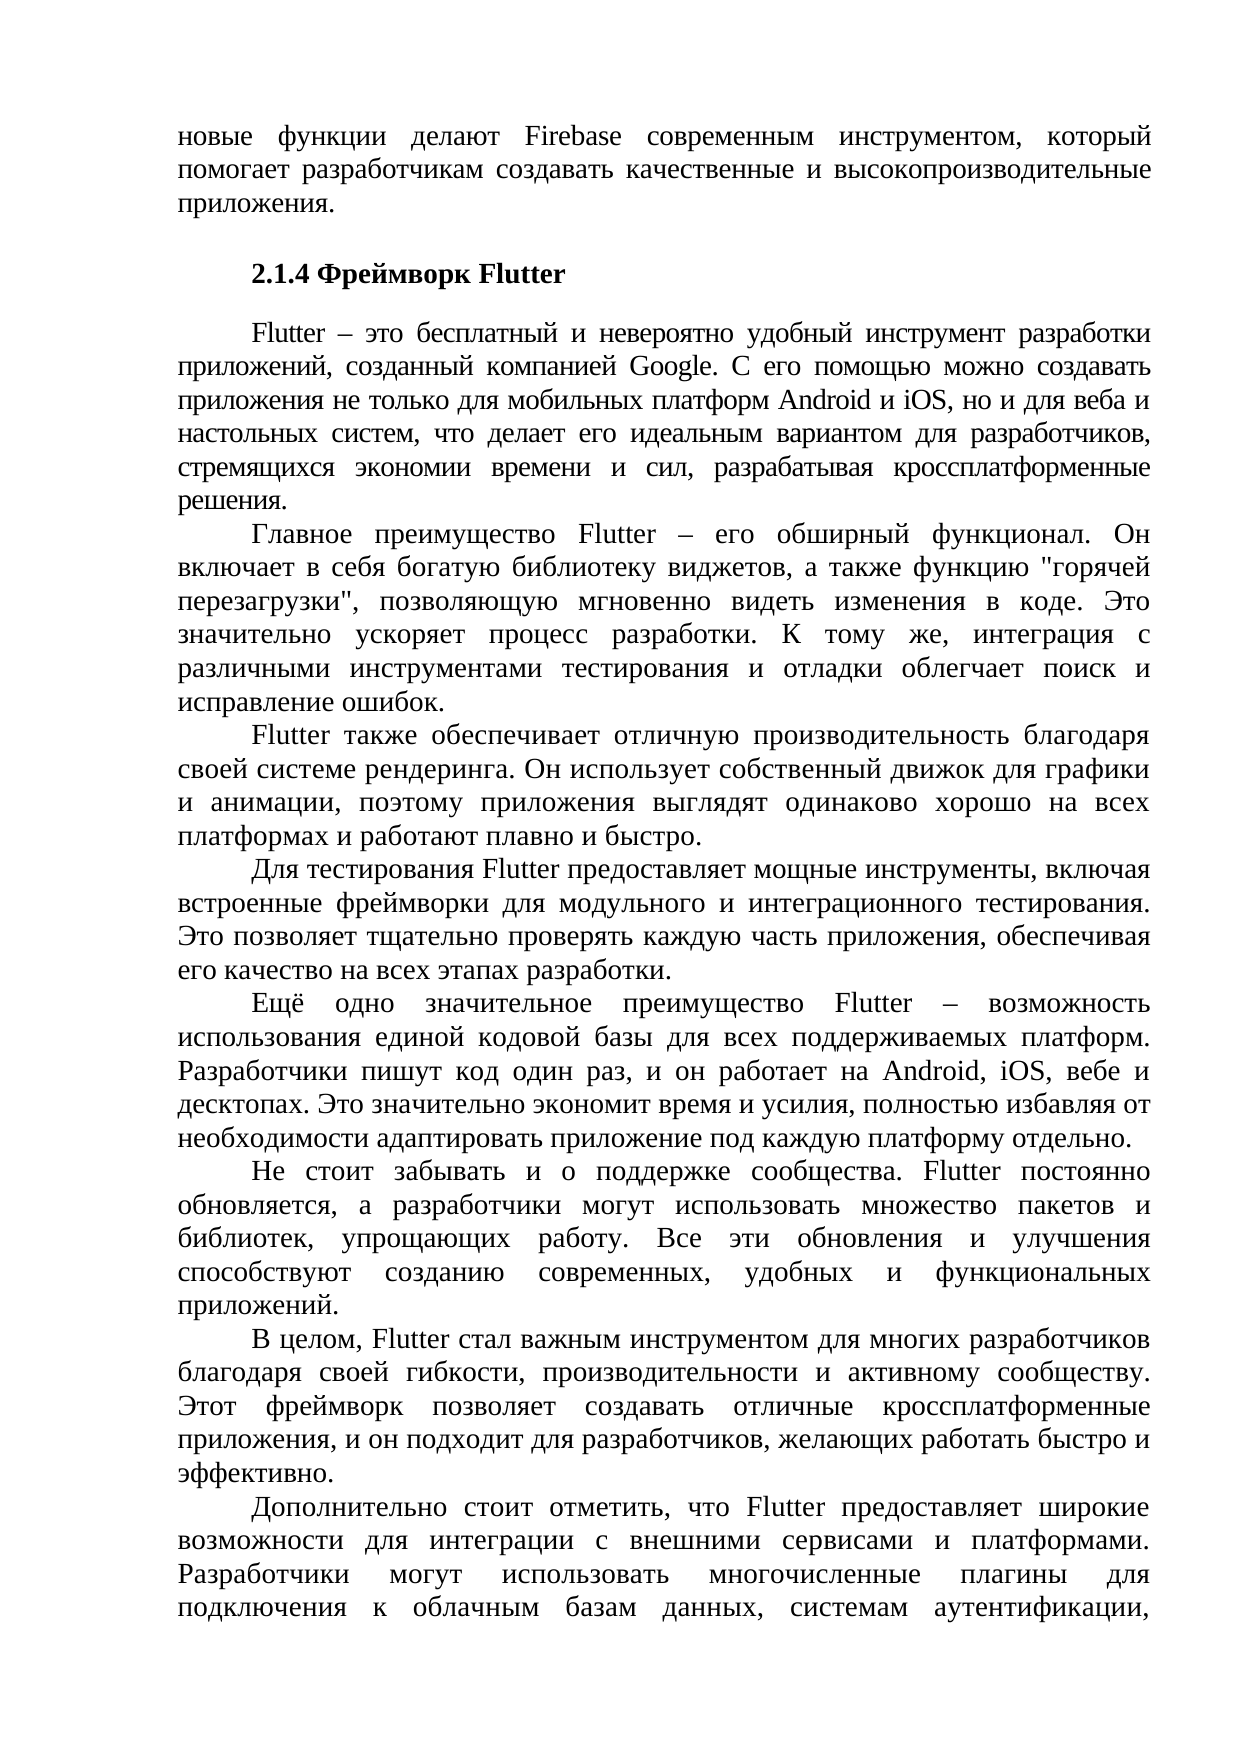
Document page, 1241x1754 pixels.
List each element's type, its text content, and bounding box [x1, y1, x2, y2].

text Ещё одно значительное преимущество Flutter – возможность использования единой кодовой базы для всех поддерживаемых платформ. Разработчики пишут код один раз, и он работает на Android, iOS, вебе и десктопах. Это значительно экономит время и усилия, полностью избавляя от необходимости адаптировать приложение под каждую платформу отдельно. [177, 986, 1152, 1153]
text Flutter также обеспечивает отличную производительность благодаря своей системе рендеринга. Он использует собственный движок для графики и анимации, поэтому приложения выглядят одинаково хорошо на всех платформах и работают плавно и быстро. [177, 717, 1152, 851]
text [177, 1489, 1152, 1623]
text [177, 118, 1152, 219]
text В целом, Flutter стал важным инструментом для многих разработчиков благодаря своей гибкости, производительности и активному сообществу. Этот фреймворк позволяет создавать отличные кроссплатформенные приложения, и он подходит для разработчиков, желающих работать быстро и эффективно. [177, 1321, 1152, 1489]
subtitle 2.1.4 Фреймворк Flutter [177, 256, 1152, 290]
text Flutter – это бесплатный и невероятно удобный инструмент разработки приложений, созданный компанией Google. С его помощью можно создавать приложения не только для мобильных платформ Android и iOS, но и для веба и настольных систем, что делает его идеальным вариантом для разработчиков, стремящихся экономии времени и сил, разрабатывая кроссплатформенные решения. [177, 315, 1152, 516]
text Главное преимущество Flutter – его обширный функционал. Он включает в себя богатую библиотеку виджетов, а также функцию "горячей перезагрузки", позволяющую мгновенно видеть изменения в коде. Это значительно ускоряет процесс разработки. К тому же, интеграция с различными инструментами тестирования и отладки облегчает поиск и исправление ошибок. [177, 516, 1152, 717]
text Для тестирования Flutter предоставляет мощные инструменты, включая встроенные фреймворки для модульного и интеграционного тестирования. Это позволяет тщательно проверять каждую часть приложения, обеспечивая его качество на всех этапах разработки. [177, 851, 1152, 986]
text Не стоит забывать и о поддержке сообщества. Flutter постоянно обновляется, а разработчики могут использовать множество пакетов и библиотек, упрощающих работу. Все эти обновления и улучшения способствуют созданию современных, удобных и функциональных приложений. [177, 1153, 1152, 1321]
